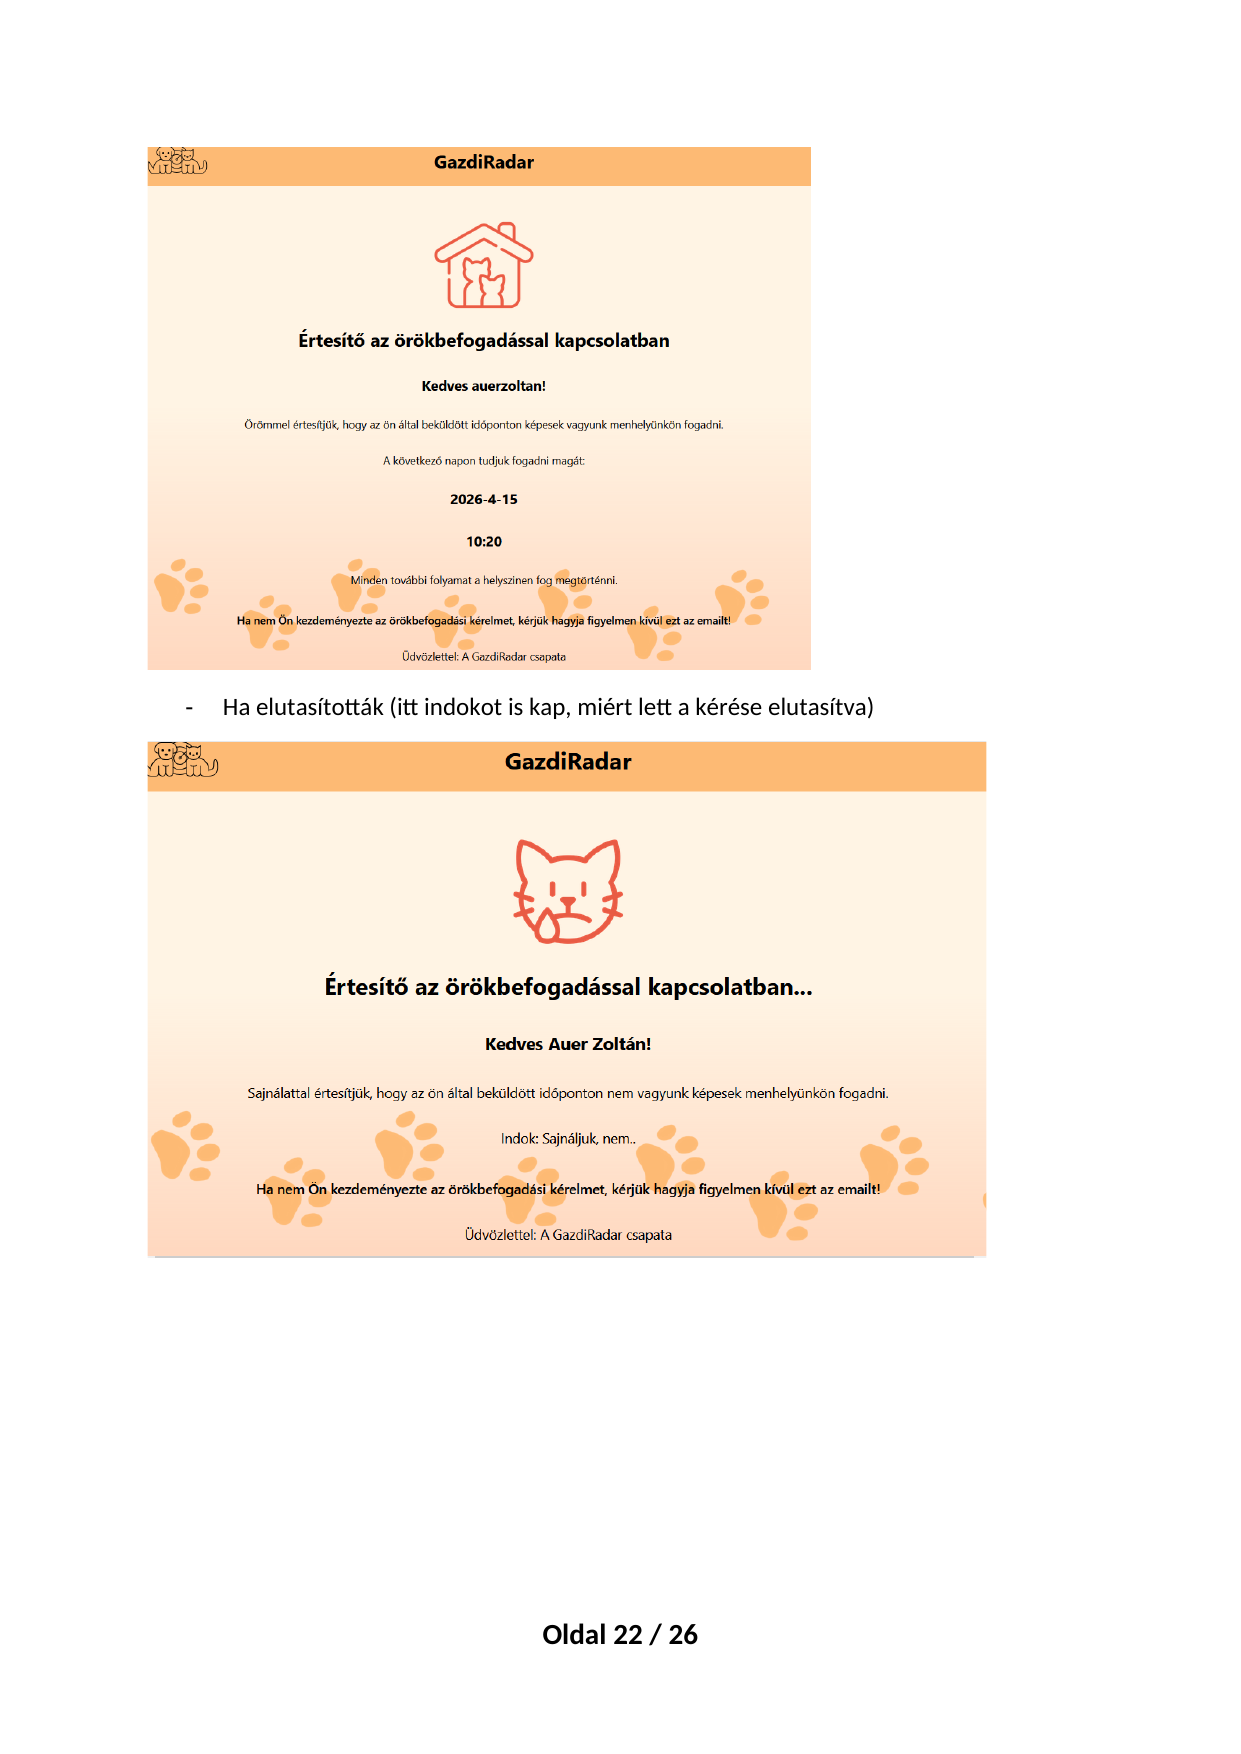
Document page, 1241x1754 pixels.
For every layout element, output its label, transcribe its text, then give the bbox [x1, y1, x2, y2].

picture [147, 147, 811, 670]
picture [147, 741, 987, 1258]
list Ha elutasították (itt indokot is kap, miért lett a kérése elutasítva) [185, 688, 1092, 722]
